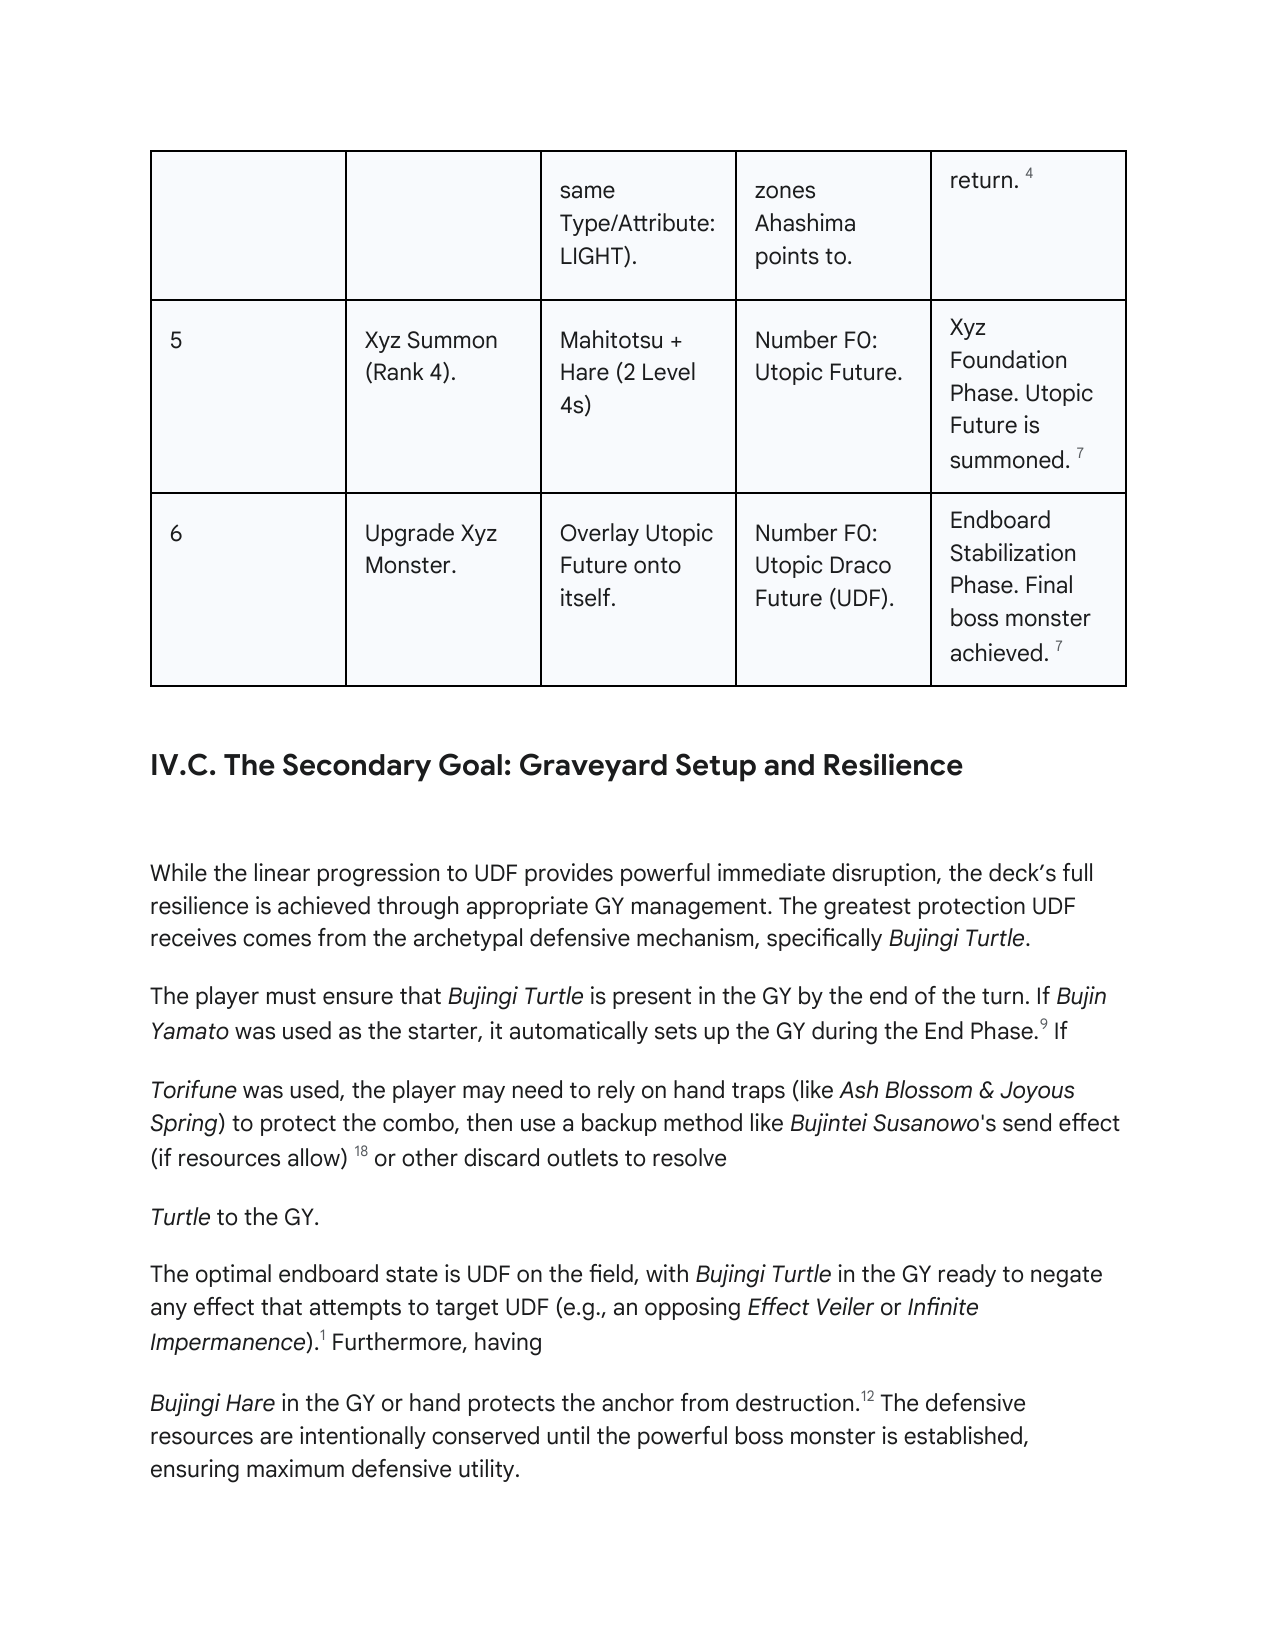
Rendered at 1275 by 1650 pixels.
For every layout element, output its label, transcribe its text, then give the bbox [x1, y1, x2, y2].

table_cell 4 [152, 152, 345, 299]
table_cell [542, 152, 735, 299]
table_cell 6 [152, 494, 345, 685]
table_cell Endboard Stabilization Phase. Final boss monster achieved. 7 [932, 494, 1125, 685]
text Turtle to the GY. [150, 1203, 1125, 1231]
table_cell Xyz Foundation Phase. Utopic Future is summoned. 7 [932, 301, 1125, 492]
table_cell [932, 152, 1125, 299]
table_cell Overlay Utopic Future onto itself. [542, 494, 735, 685]
table_cell Upgrade Xyz Monster. [347, 494, 540, 685]
text Torifune was used, the player may need to rely on hand traps (like Ash Blossom & Joyous Spring) to protect the combo, then use a backup method like Bujintei Susanowo's send effect (if resources allow) 18 or other discard outlets to resolve [150, 1076, 1125, 1173]
text The player must ensure that Bujingi Turtle is present in the GY by the end of the turn. If Bujin Yamato was used as the starter, it automatically sets up the GY during the End Phase.9 If [150, 982, 1125, 1047]
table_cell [347, 152, 540, 299]
text The optimal endboard state is UDF on the field, with Bujingi Turtle in the GY ready to negate any effect that attempts to target UDF (e.g., an opposing Effect Veiler or Infinite Impermanence).1 Furthermore, having [150, 1260, 1125, 1358]
text Bujingi Hare in the GY or hand protects the anchor from destruction.12 The defensive resources are intentionally conserved until the powerful boss monster is established, ensuring maximum defensive utility. [150, 1387, 1125, 1484]
subtitle IV.C. The Secondary Goal: Graveyard Setup and Resilience [150, 747, 1125, 784]
table_cell Number F0: Utopic Draco Future (UDF). [737, 494, 930, 685]
table_cell Mahitotsu + Hare (2 Level 4s) [542, 301, 735, 492]
table_cell Xyz Summon (Rank 4). [347, 301, 540, 492]
text While the linear progression to UDF provides powerful immediate disruption, the deck’s full resilience is achieved through appropriate GY management. The greatest protection UDF receives comes from the archetypal defensive mechanism, specifically Bujingi Turtle. [150, 859, 1125, 953]
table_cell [737, 152, 930, 299]
table_cell 5 [152, 301, 345, 492]
table_cell Number F0: Utopic Future. [737, 301, 930, 492]
